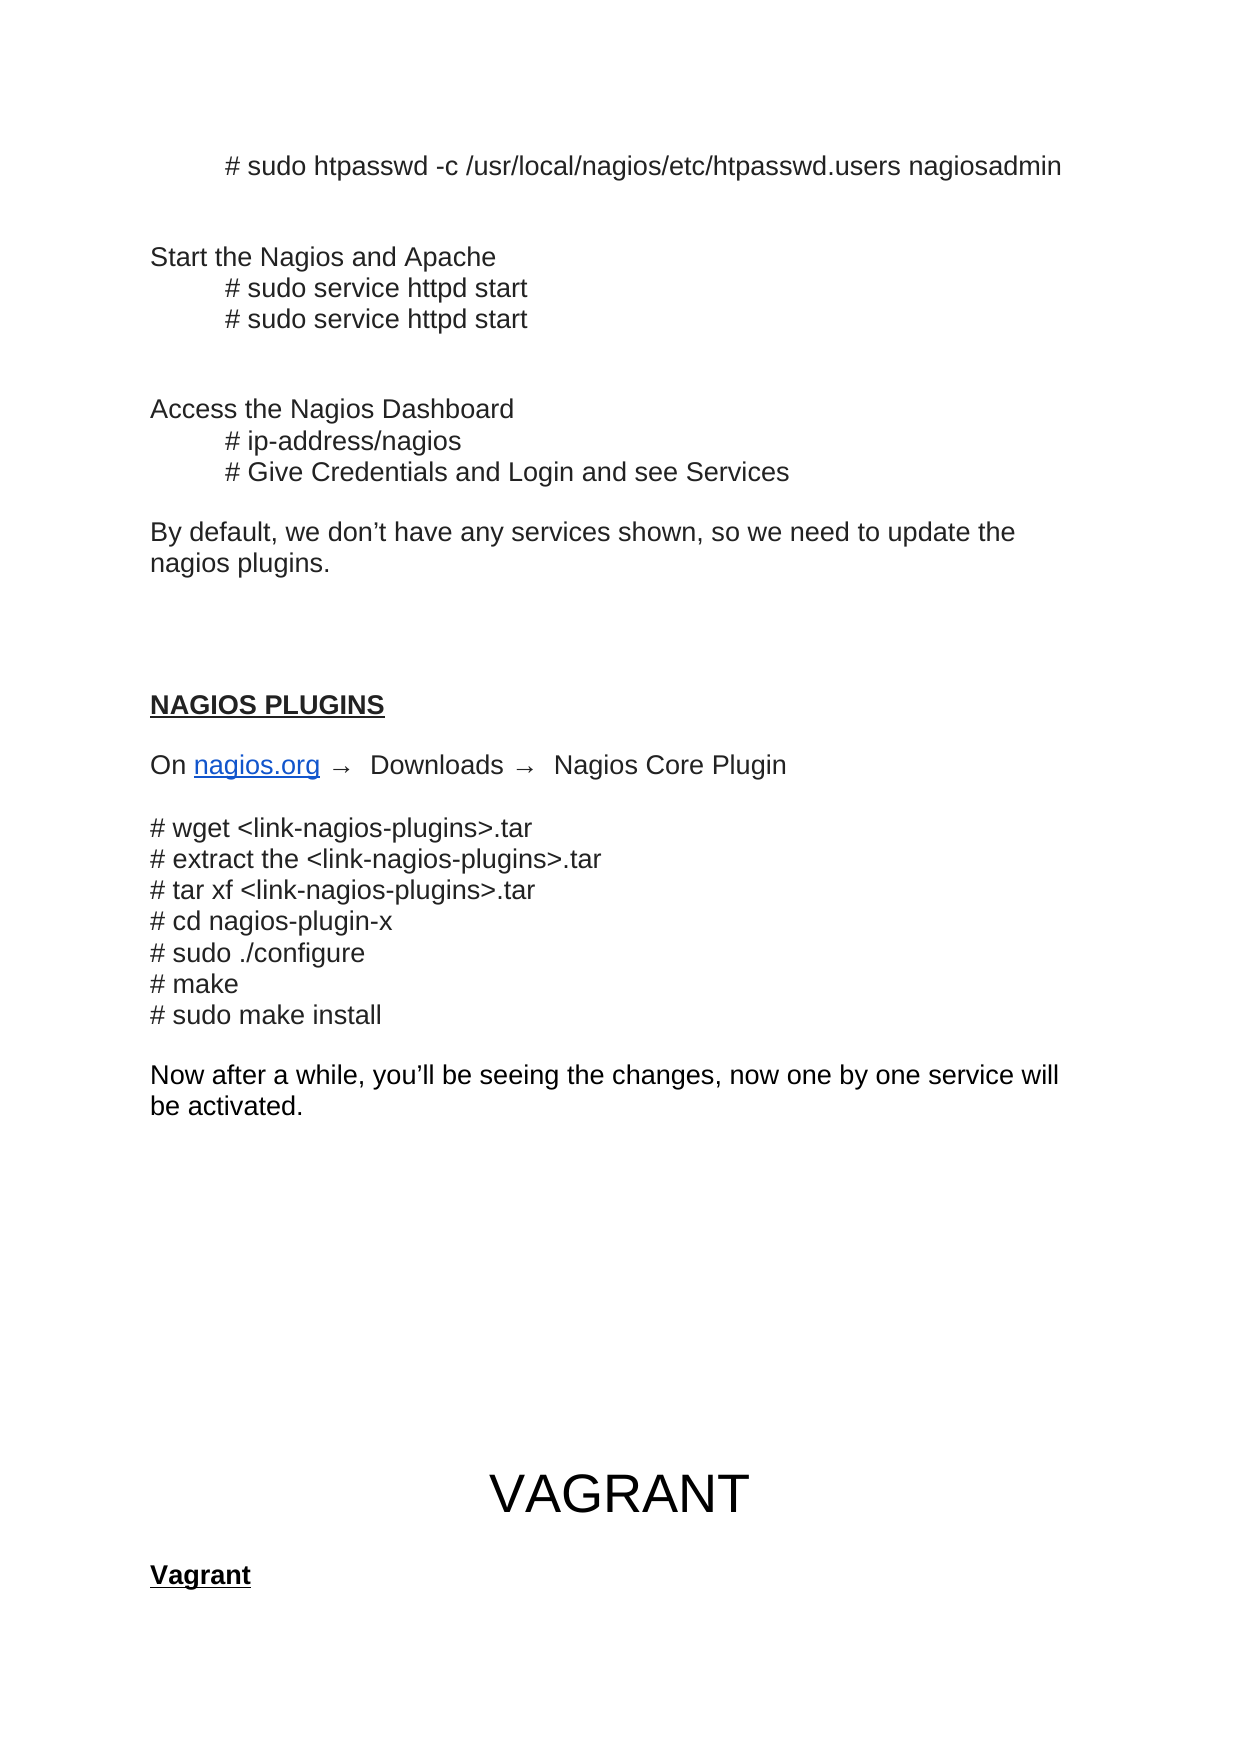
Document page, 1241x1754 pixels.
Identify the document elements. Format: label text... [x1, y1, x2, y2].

text # extract the <link-nagios-plugins>.tar [150, 843, 1090, 874]
text # sudo make install [150, 999, 1090, 1030]
text # cd nagios-plugin-x [150, 905, 1090, 937]
text By default, we don’t have any services shown, so we need to update the nagios plugins. [150, 516, 1090, 578]
text On nagios.org → Downloads → Nagios Core Plugin [150, 749, 1090, 780]
text # sudo service httpd start [225, 272, 1090, 303]
text # ip-address/nagios [150, 425, 1090, 456]
text VAGRANT [150, 1462, 1090, 1524]
text # sudo service httpd start [225, 303, 1090, 393]
text # wget <link-nagios-plugins>.tar [150, 812, 1090, 843]
text # sudo htpasswd -c /usr/local/nagios/etc/htpasswd.users nagiosadmin [150, 150, 1090, 241]
text Vagrant [150, 1559, 1090, 1591]
text # Give Credentials and Login and see Services [150, 456, 1090, 487]
text Access the Nagios Dashboard [150, 393, 1090, 425]
text NAGIOS PLUGINS [150, 689, 1090, 720]
text # tar xf <link-nagios-plugins>.tar [150, 874, 1090, 905]
text Start the Nagios and Apache [150, 241, 1090, 272]
text # sudo ./configure [150, 937, 1090, 968]
text Now after a while, you’ll be seeing the changes, now one by one service will be activated. [150, 1059, 1090, 1122]
text # make [150, 968, 1090, 999]
